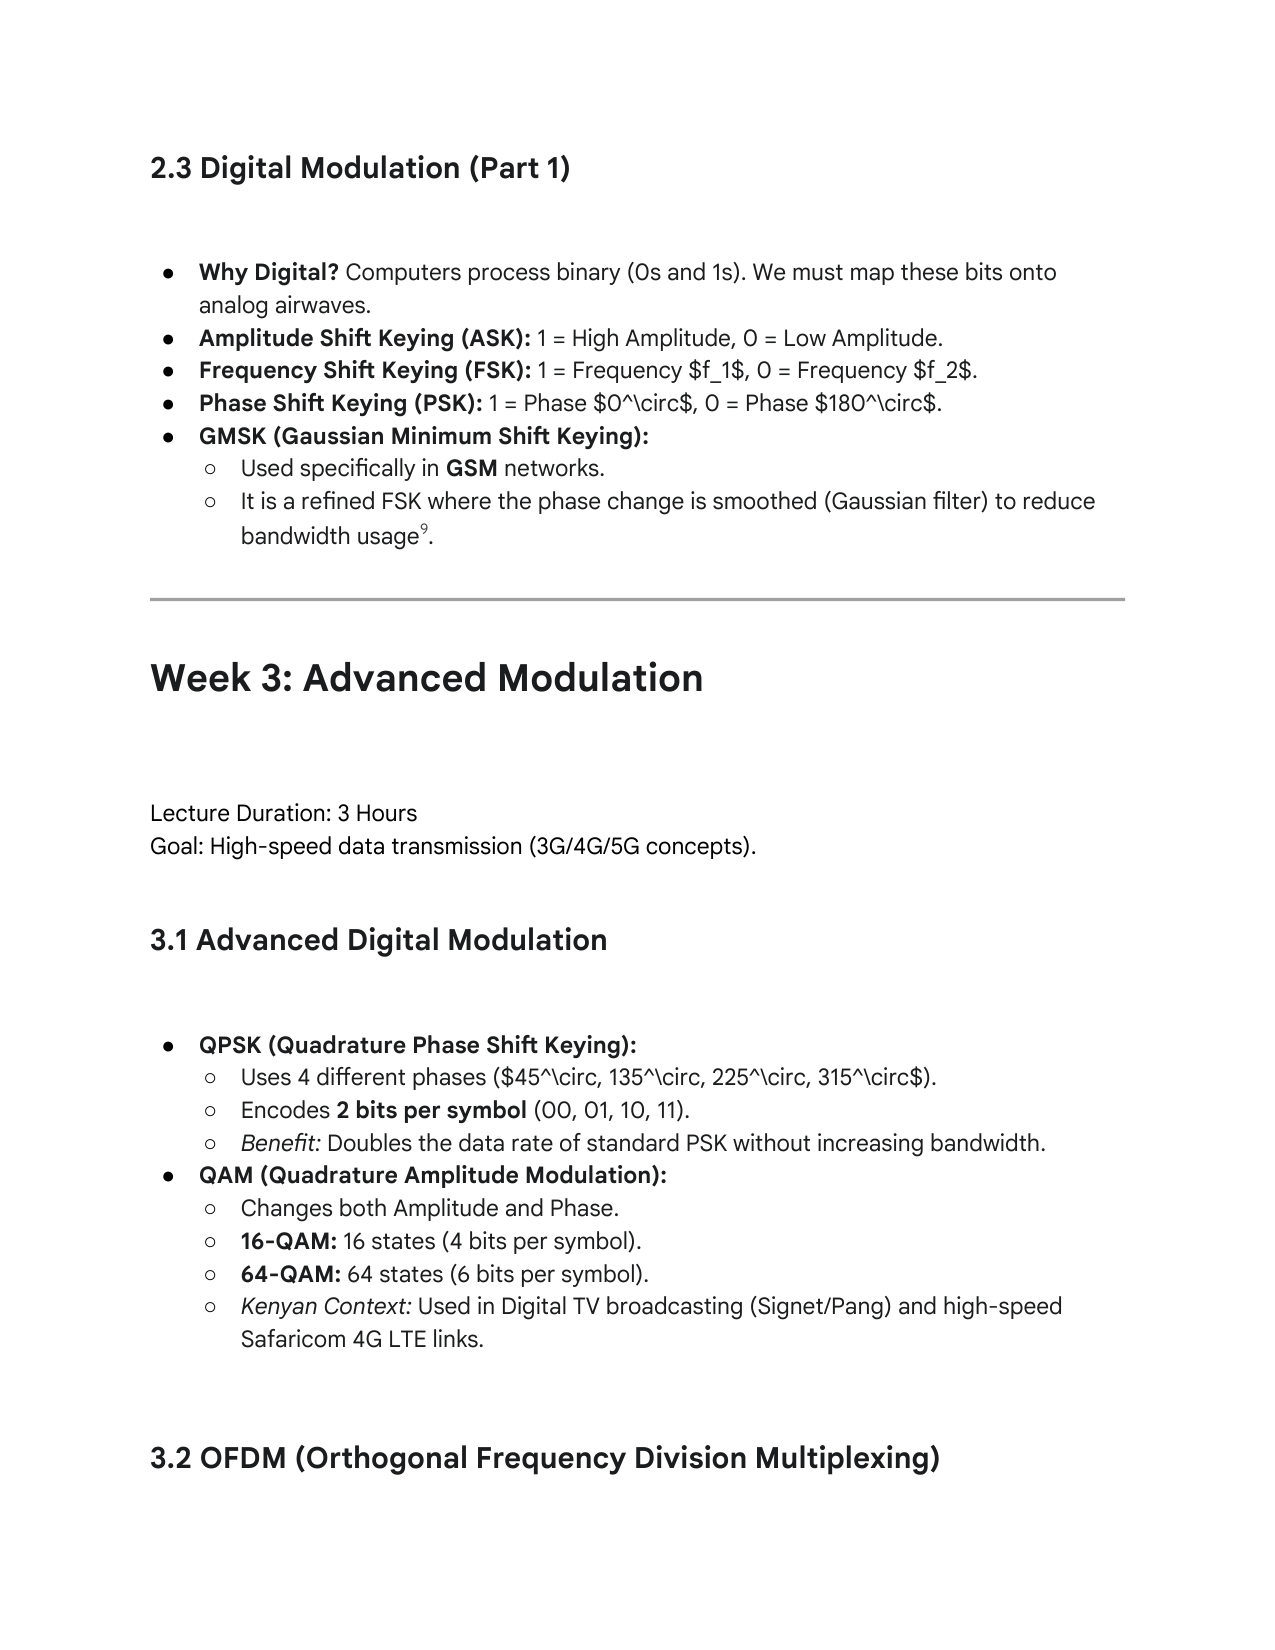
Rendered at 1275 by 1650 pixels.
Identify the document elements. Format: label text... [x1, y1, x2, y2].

list Uses 4 different phases ($45^\circ, 135^\circ, 225^\circ, 315^\circ$). [203, 1063, 1125, 1092]
list Amplitude Shift Keying (ASK): 1 = High Amplitude, 0 = Low Amplitude. [161, 324, 1125, 352]
list Phase Shift Keying (PSK): 1 = Phase $0^\circ$, 0 = Phase $180^\circ$. [161, 389, 1125, 418]
list 64-QAM: 64 states (6 bits per symbol). [203, 1260, 1125, 1288]
list Used specifically in GSM networks. [203, 454, 1125, 483]
list GMSK (Gaussian Minimum Shift Keying): [161, 422, 1125, 451]
text Goal: High-speed data transmission (3G/4G/5G concepts). [150, 832, 1125, 861]
text Lecture Duration: 3 Hours [150, 799, 1125, 828]
list Why Digital? Computers process binary (0s and 1s). We must map these bits onto analog airwaves. [161, 258, 1125, 320]
subtitle Week 3: Advanced Modulation [150, 655, 1125, 702]
list QAM (Quadrature Amplitude Modulation): [161, 1162, 1125, 1190]
list Encodes 2 bits per symbol (00, 01, 10, 11). [203, 1096, 1125, 1125]
subtitle 2.3 Digital Modulation (Part 1) [150, 150, 1125, 187]
list QPSK (Quadrature Phase Shift Keying): [161, 1031, 1125, 1059]
list Frequency Shift Keying (FSK): 1 = Frequency $f_1$, 0 = Frequency $f_2$. [161, 356, 1125, 385]
list It is a refined FSK where the phase change is smoothed (Gaussian filter) to reduce bandwidth usage9. [203, 487, 1125, 582]
subtitle 3.2 OFDM (Orthogonal Frequency Division Multiplexing) [150, 1441, 1125, 1477]
list Changes both Amplitude and Phase. [203, 1194, 1125, 1223]
list 16-QAM: 16 states (4 bits per symbol). [203, 1227, 1125, 1256]
list Kenyan Context: Used in Digital TV broadcasting (Signet/Pang) and high-speed Safaricom 4G LTE links. [203, 1292, 1125, 1354]
subtitle 3.1 Advanced Digital Modulation [150, 922, 1125, 959]
list Benefit: Doubles the data rate of standard PSK without increasing bandwidth. [203, 1129, 1125, 1158]
